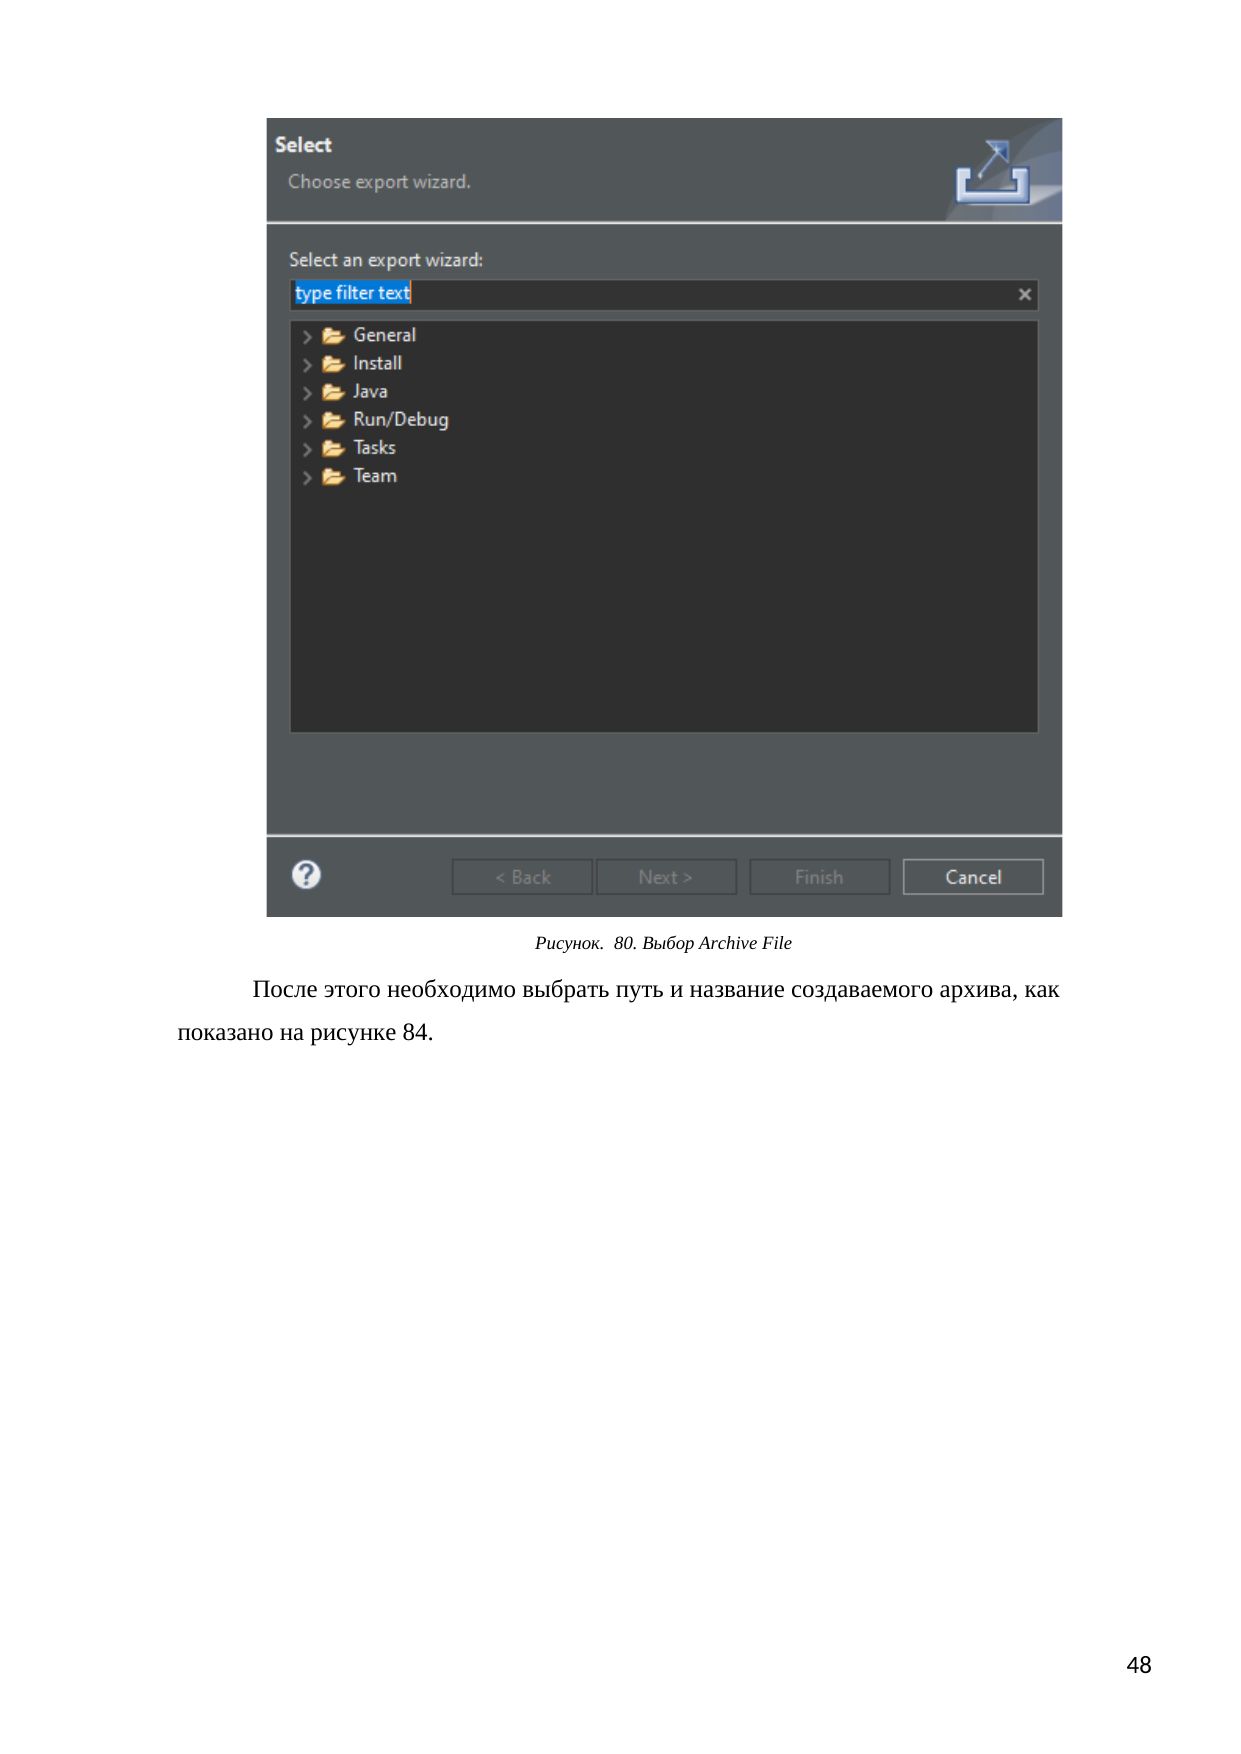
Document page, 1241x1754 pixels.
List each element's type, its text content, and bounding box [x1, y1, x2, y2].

picture [266, 118, 1063, 917]
text После этого необходимо выбрать путь и название создаваемого архива, как показано на рисунке 84. [177, 974, 1152, 1046]
